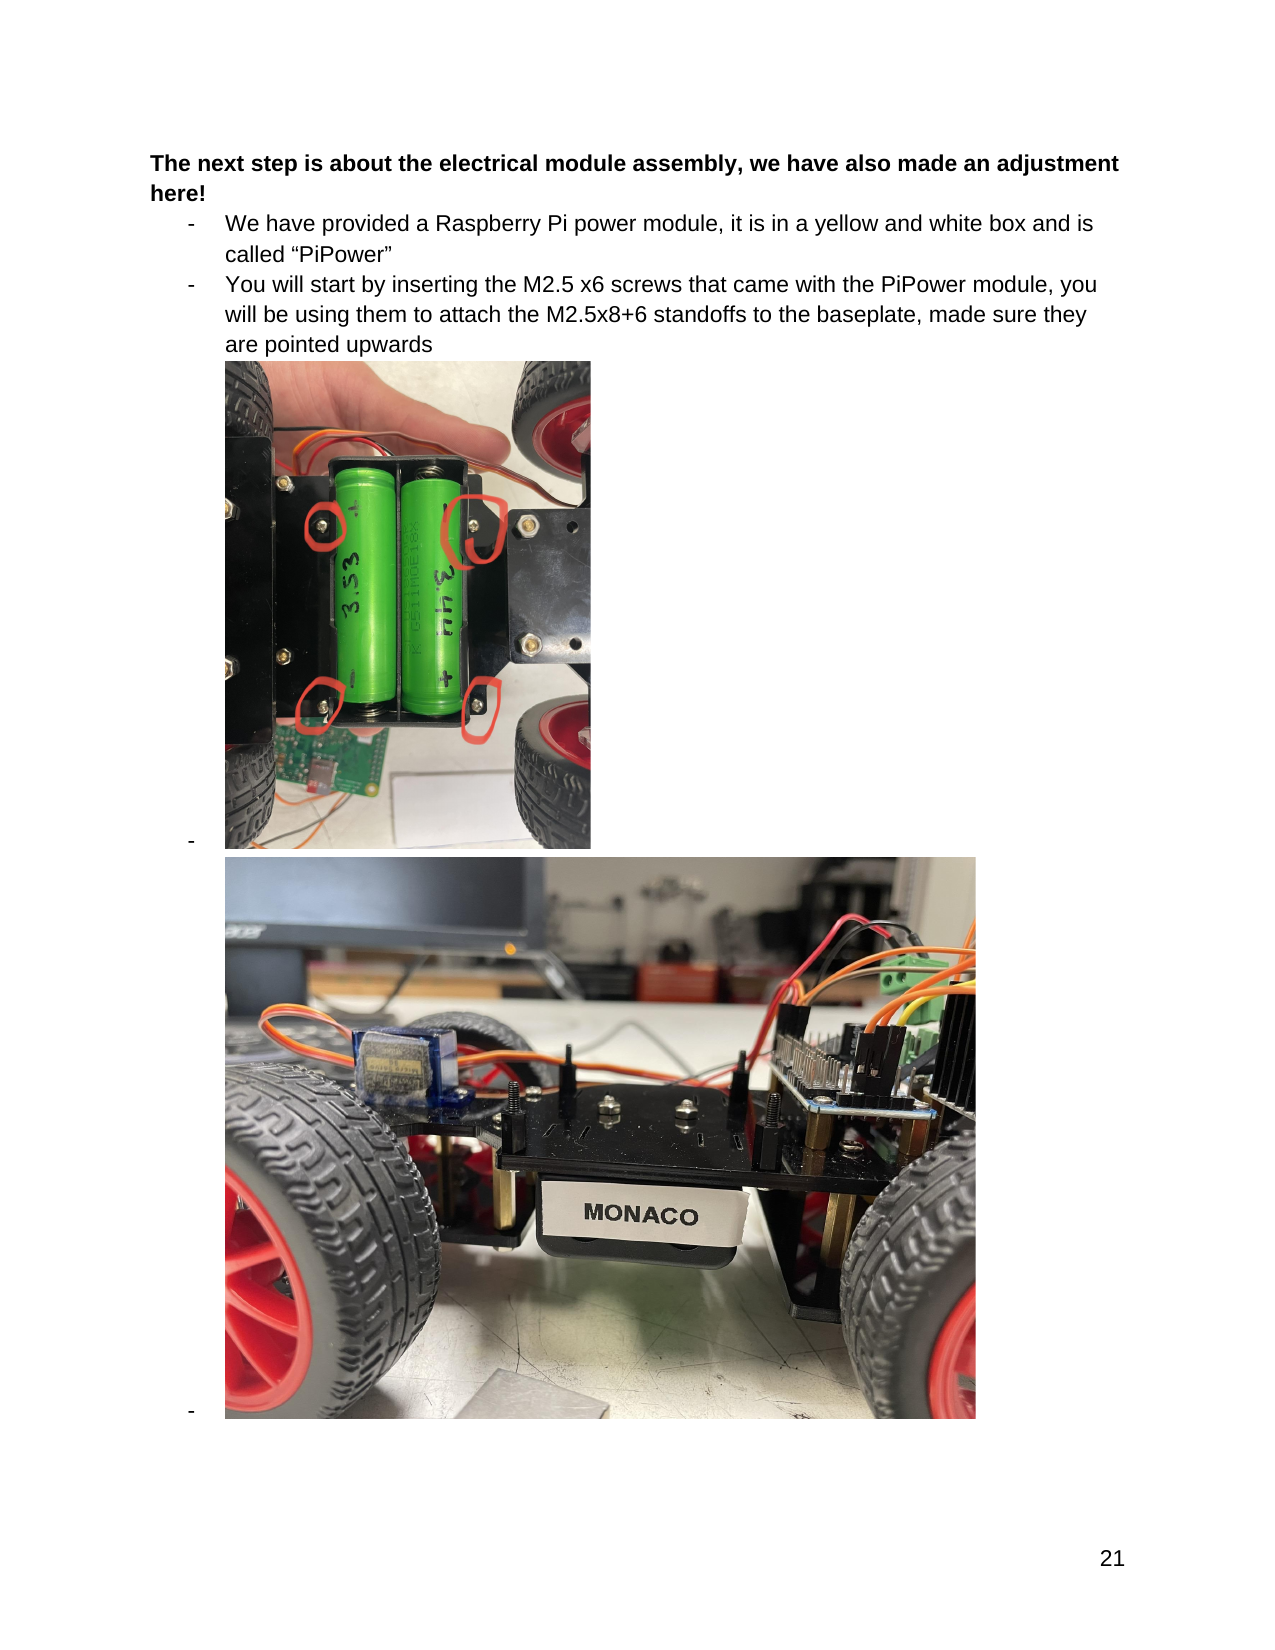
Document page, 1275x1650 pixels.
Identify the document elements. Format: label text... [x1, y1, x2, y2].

picture [225, 361, 591, 849]
text The next step is about the electrical module assembly, we have also made an adjustment here! [150, 150, 1125, 207]
list You will start by inserting the M2.5 x6 screws that came with the PiPower module, you will be using them to attach the M2.5x8+6 standoffs to the baseplate, made sure they are pointed upwards [187, 271, 1125, 358]
list We have provided a Raspberry Pi power module, it is in a yellow and white box and is called “PiPower” [187, 210, 1125, 267]
picture [225, 857, 976, 1419]
